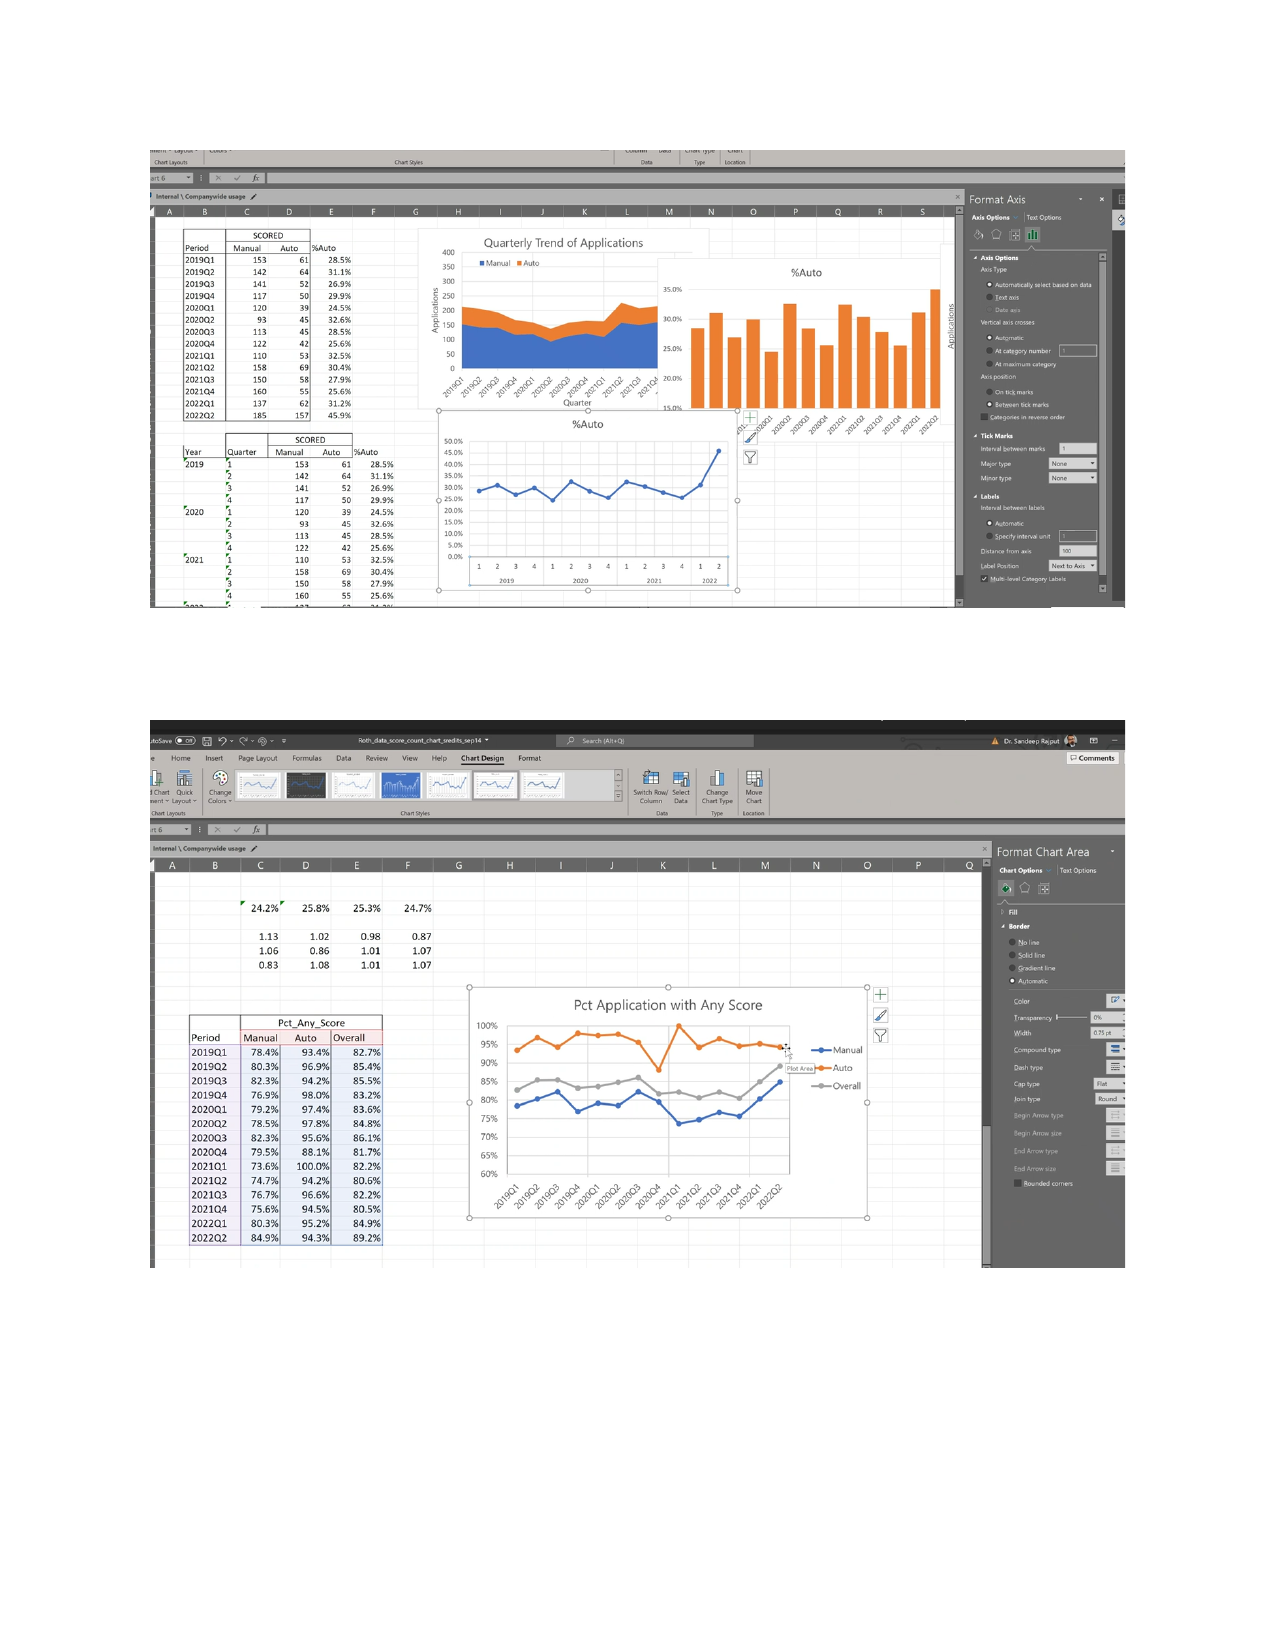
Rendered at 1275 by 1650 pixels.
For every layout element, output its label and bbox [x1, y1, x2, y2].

picture [150, 720, 1125, 1268]
picture [150, 150, 1125, 608]
